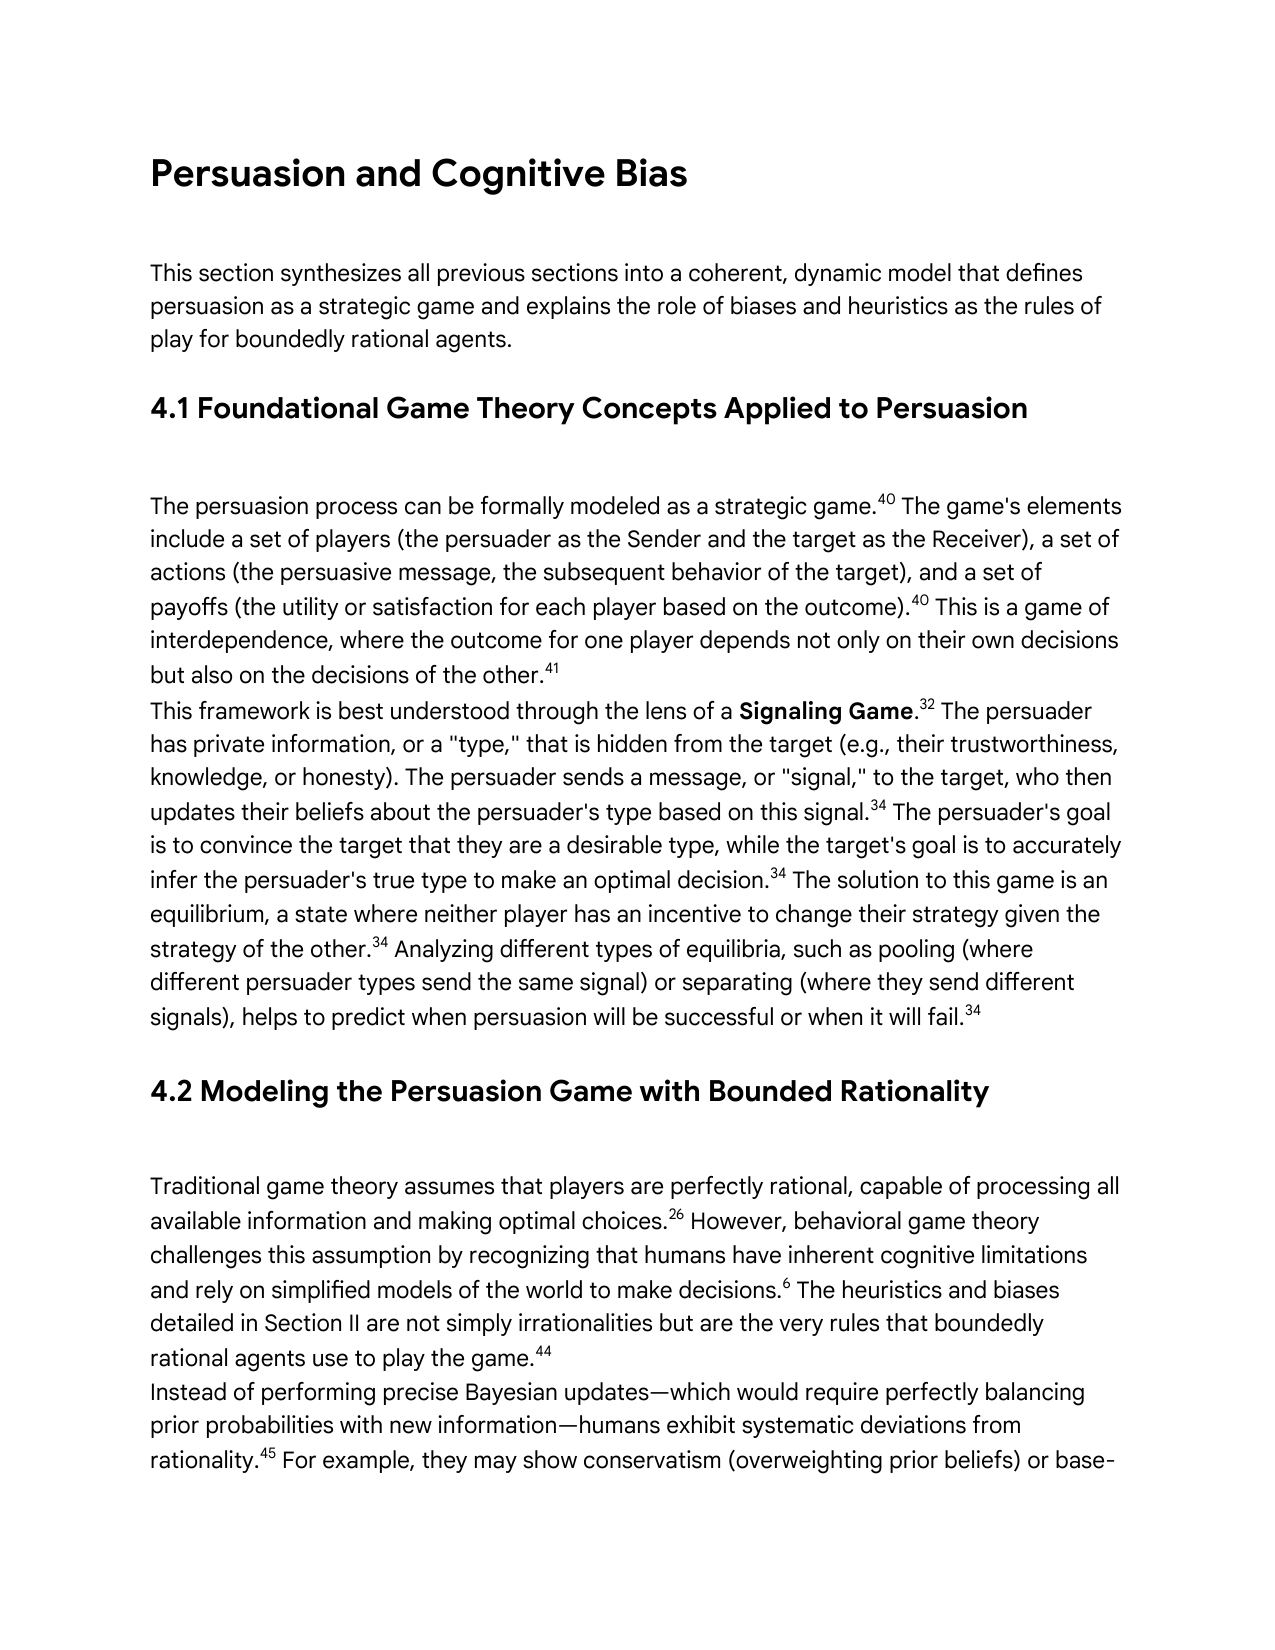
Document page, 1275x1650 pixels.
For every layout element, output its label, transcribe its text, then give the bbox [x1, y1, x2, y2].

text This section synthesizes all previous sections into a coherent, dynamic model that defines persuasion as a strategic game and explains the role of biases and heuristics as the rules of play for boundedly rational agents. [150, 260, 1125, 354]
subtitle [150, 150, 1125, 197]
text The persuasion process can be formally modeled as a strategic game.40 The game's elements include a set of players (the persuader as the Sender and the target as the Receiver), a set of actions (the persuasive message, the subsequent behavior of the target), and a set of payoffs (the utility or satisfaction for each player based on the outcome).40 This is a game of interdependence, where the outcome for one player depends not only on their own decisions but also on the decisions of the other.41 [150, 490, 1125, 691]
subtitle 4.1 Foundational Game Theory Concepts Applied to Persuasion [150, 391, 1125, 427]
text This framework is best understood through the lens of a Signaling Game.32 The persuader has private information, or a "type," that is hidden from the target (e.g., their trustworthiness, knowledge, or honesty). The persuader sends a message, or "signal," to the target, who then updates their beliefs about the persuader's type based on this signal.34 The persuader's goal is to convince the target that they are a desirable type, while the target's goal is to accurately infer the persuader's true type to make an optimal decision.34 The solution to this game is an equilibrium, a state where neither player has an incentive to change their strategy given the strategy of the other.34 Analyzing different types of equilibria, such as pooling (where different persuader types send the same signal) or separating (where they send different signals), helps to predict when persuasion will be successful or when it will fail.34 [150, 695, 1125, 1033]
subtitle 4.2 Modeling the Persuasion Game with Bounded Rationality [150, 1073, 1125, 1110]
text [150, 1378, 1125, 1475]
text Traditional game theory assumes that players are perfectly rational, capable of processing all available information and making optimal choices.26 However, behavioral game theory challenges this assumption by recognizing that humans have inherent cognitive limitations and rely on simplified models of the world to make decisions.6 The heuristics and biases detailed in Section II are not simply irrationalities but are the very rules that boundedly rational agents use to play the game.44 [150, 1172, 1125, 1374]
